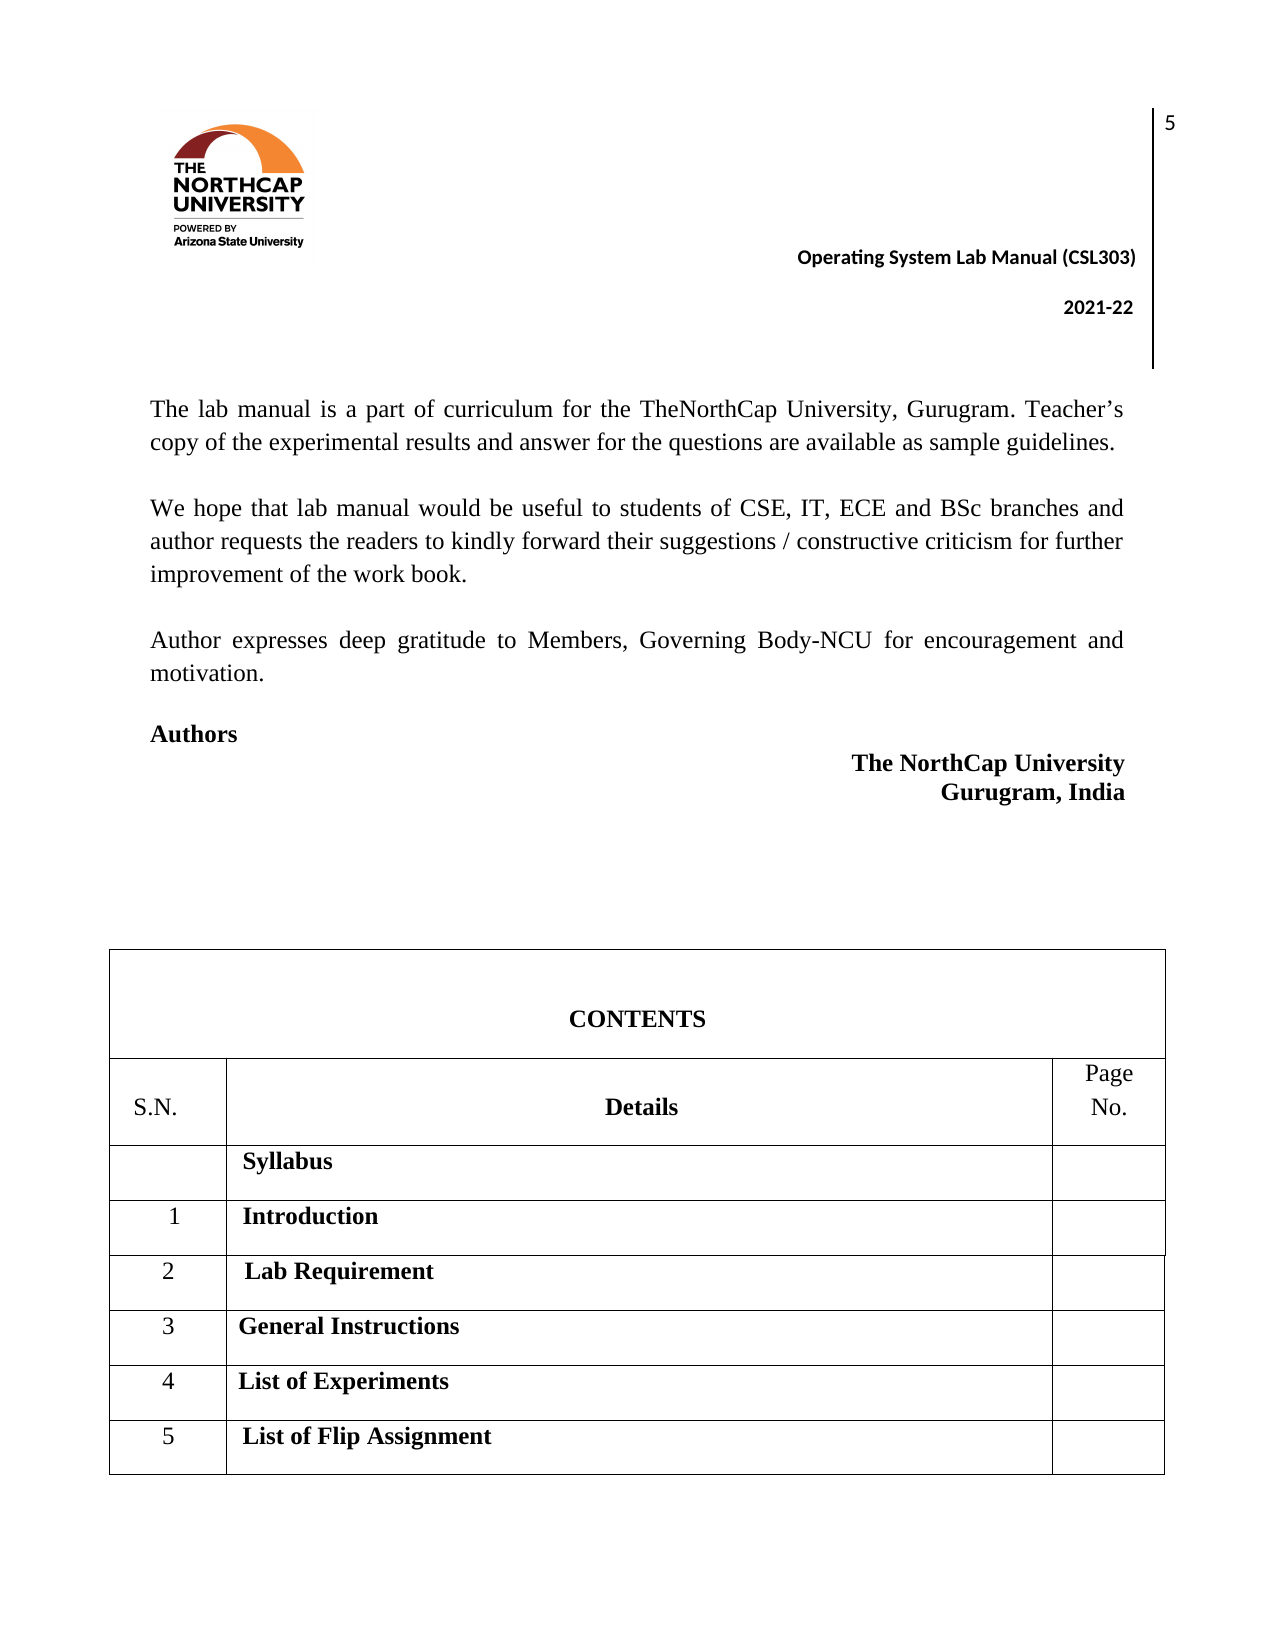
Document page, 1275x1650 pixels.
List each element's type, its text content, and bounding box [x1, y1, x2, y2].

picture [161, 108, 318, 265]
text Author expresses deep gratitude to Members, Governing Body-NCU for encouragement and motivation. [150, 625, 1125, 687]
table_cell 5 [110, 1421, 226, 1474]
table_cell 4 [110, 1366, 226, 1419]
table_cell [1053, 1256, 1164, 1310]
table_cell [1053, 1366, 1164, 1419]
table_cell [110, 1146, 226, 1200]
table_cell S.N. [110, 1059, 226, 1145]
table_cell Syllabus [227, 1146, 1052, 1200]
table_cell Details [227, 1059, 1052, 1145]
table_cell [1053, 1311, 1164, 1364]
table_cell [1053, 1201, 1165, 1255]
table_header CONTENTS [110, 950, 1165, 1057]
table_cell 1 [110, 1201, 226, 1255]
table_cell General Instructions [227, 1311, 1052, 1364]
text The NorthCap University [150, 748, 1125, 777]
text Authors [150, 691, 1125, 748]
table_cell 2 [110, 1256, 226, 1310]
table_cell [1053, 1146, 1165, 1200]
text The lab manual is a part of curriculum for the TheNorthCap University, Gurugram. Teacher’s copy of the experimental results and answer for the questions are available as sample guidelines. [150, 394, 1125, 456]
text We hope that lab manual would be useful to students of CSE, IT, ECE and BSc branches and author requests the readers to kindly forward their suggestions / constructive criticism for further improvement of the work book. [150, 493, 1125, 588]
table_cell Lab Requirement [227, 1256, 1052, 1310]
table_cell List of Flip Assignment [227, 1421, 1052, 1474]
table_cell Page No. [1053, 1059, 1165, 1145]
text Gurugram, India [150, 777, 1125, 806]
table_cell List of Experiments [227, 1366, 1052, 1419]
table_cell [1053, 1421, 1164, 1474]
table_cell 3 [110, 1311, 226, 1364]
table_cell Introduction [227, 1201, 1052, 1255]
